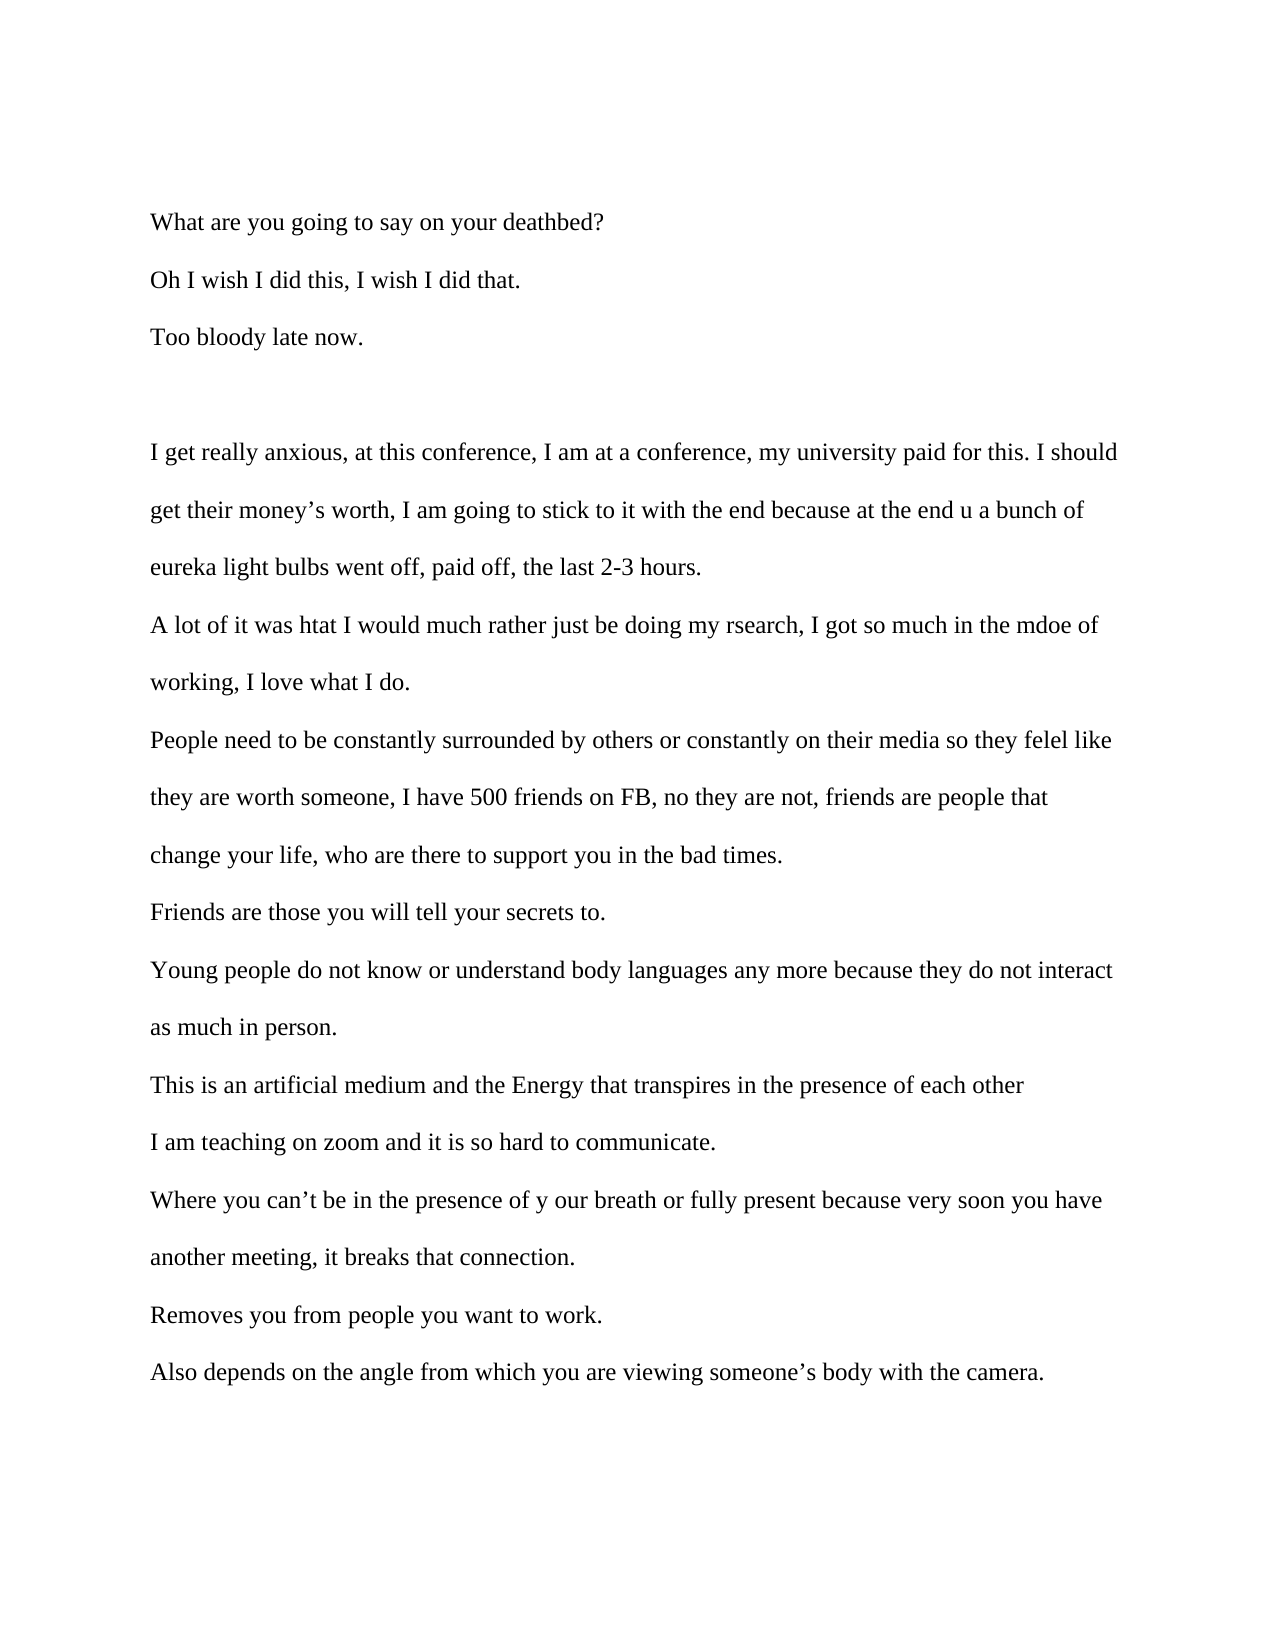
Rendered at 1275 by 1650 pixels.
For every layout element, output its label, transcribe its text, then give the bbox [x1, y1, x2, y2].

text This is an artificial medium and the Energy that transpires in the presence of each other [150, 1070, 1125, 1099]
text What are you going to say on your deathbed? Oh I wish I did this, I wish I did that. [150, 207, 1125, 294]
text Friends are those you will tell your secrets to. [150, 897, 1125, 926]
text A lot of it was htat I would much rather just be doing my rsearch, I got so much in the mdoe of working, I love what I do. [150, 610, 1125, 696]
text Too bloody late now. [150, 322, 1125, 351]
text I get really anxious, at this conference, I am at a conference, my university paid for this. I should get their money’s worth, I am going to stick to it with the end because at the end u a bunch of eureka light bulbs went off, paid off, the last 2-3 hours. [150, 437, 1125, 581]
text I am teaching on zoom and it is so hard to communicate. [150, 1127, 1125, 1156]
text People need to be constantly surrounded by others or constantly on their media so they felel like they are worth someone, I have 500 friends on FB, no they are not, friends are people that change your life, who are there to support you in the bad times. [150, 725, 1125, 869]
text Young people do not know or understand body languages any more because they do not interact as much in person. [150, 955, 1125, 1041]
text Where you can’t be in the presence of y our breath or fully present because very soon you have another meeting, it breaks that connection. [150, 1185, 1125, 1271]
text Also depends on the angle from which you are viewing someone’s body with the camera. [150, 1357, 1125, 1386]
text Removes you from people you want to work. [150, 1300, 1125, 1329]
